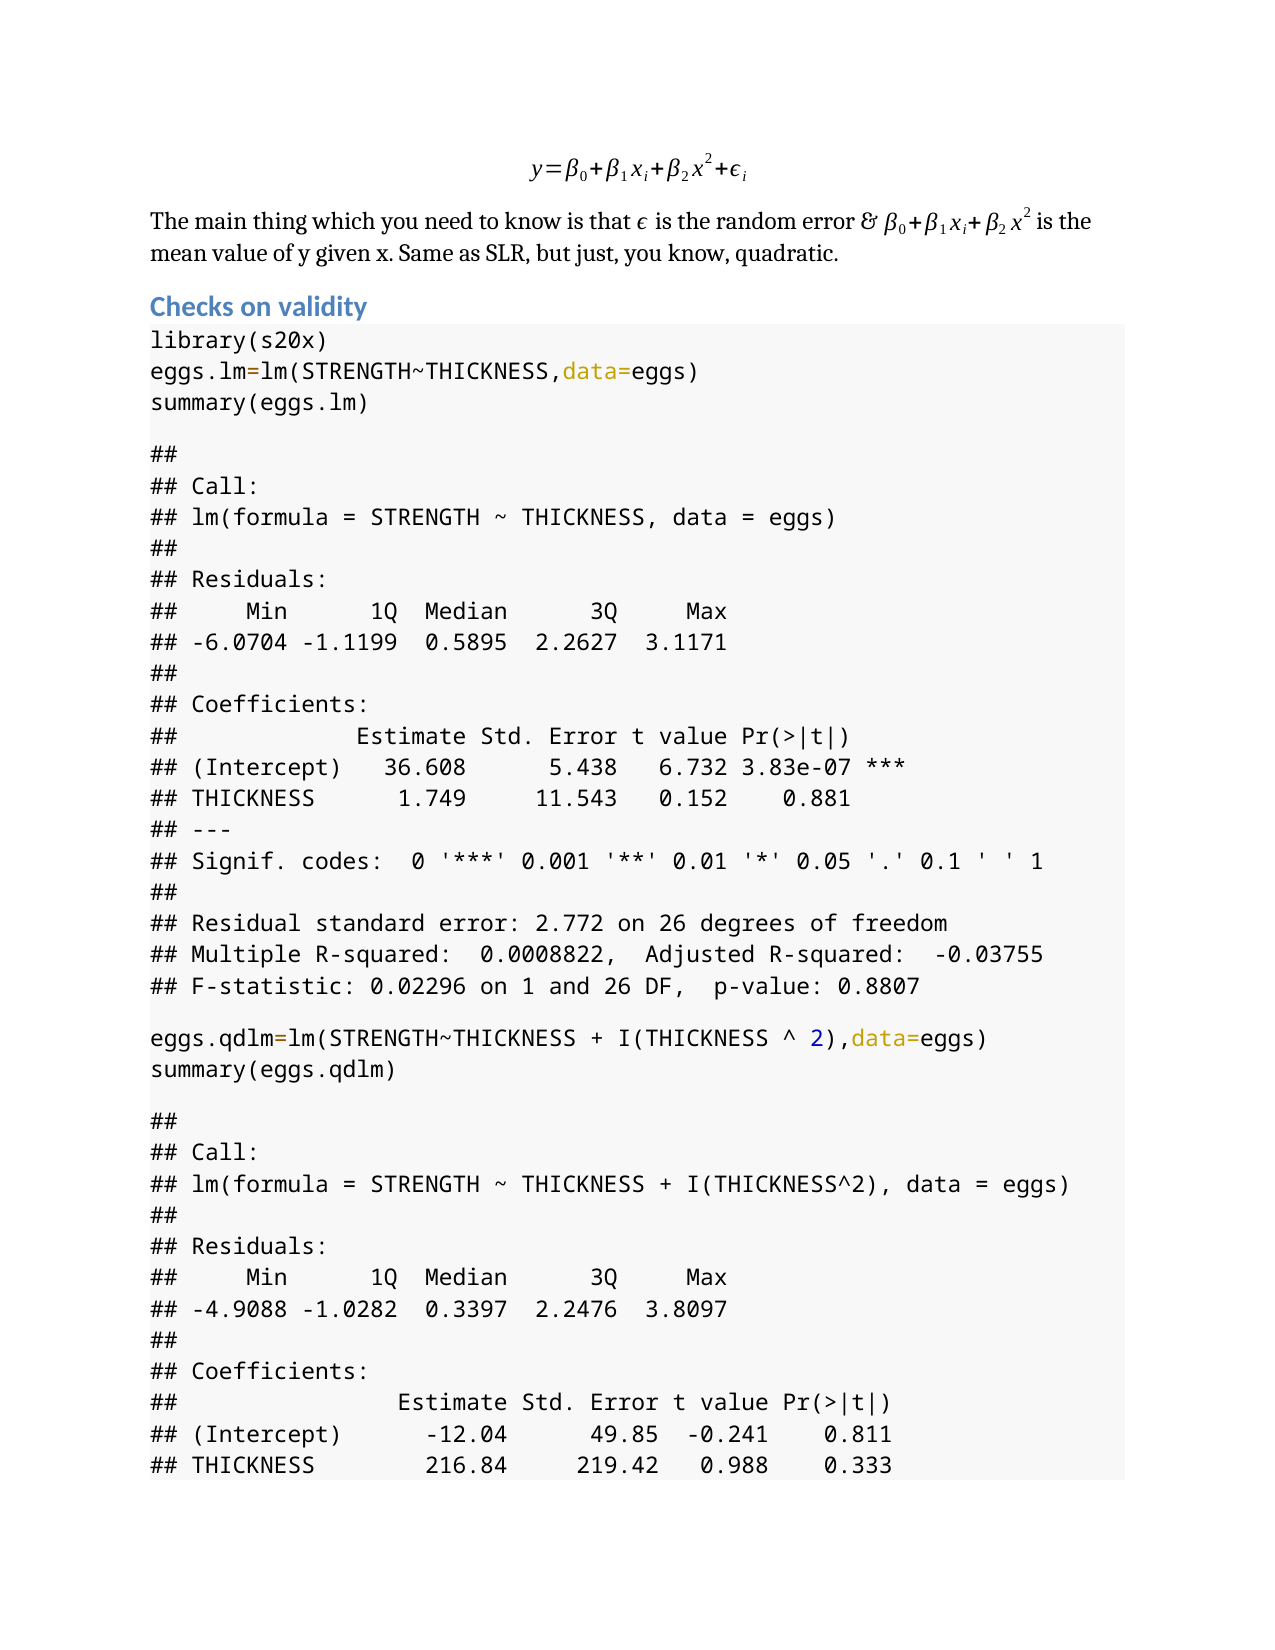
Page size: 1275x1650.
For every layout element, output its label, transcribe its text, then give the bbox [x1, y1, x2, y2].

text eggs.qdlm=lm(STRENGTH~THICKNESS + I(THICKNESS ^ 2),data=eggs) summary(eggs.qdlm) [397, 1022, 1125, 1084]
text ## ## Call: ## lm(formula = STRENGTH ~ THICKNESS, data = eggs) ## ## Residuals: ## Min 1Q Median 3Q Max ## -6.0704 -1.1199 0.5895 2.2627 3.1171 ## ## Coefficients: ## Estimate Std. Error t value Pr(>|t|) ## (Intercept) 36.608 5.438 6.732 3.83e-07 *** ## THICKNESS 1.749 11.543 0.152 0.881 ## --- ## Signif. codes: 0 '***' 0.001 '**' 0.01 '*' 0.05 '.' 0.1 ' ' 1 ## ## Residual standard error: 2.772 on 26 degrees of freedom ## Multiple R-squared: 0.0008822, Adjusted R-squared: -0.03755 ## F-statistic: 0.02296 on 1 and 26 DF, p-value: 0.8807 [150, 438, 1125, 1001]
text library(s20x) eggs.lm=lm(STRENGTH~THICKNESS,data=eggs) summary(eggs.lm) [329, 324, 1125, 417]
text The main thing which you need to know is that is the random error & is the mean value of y given x. Same as SLR, but just, you know, quadratic. [150, 204, 1125, 267]
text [150, 1105, 1125, 1480]
subtitle Checks on validity [150, 288, 1125, 324]
